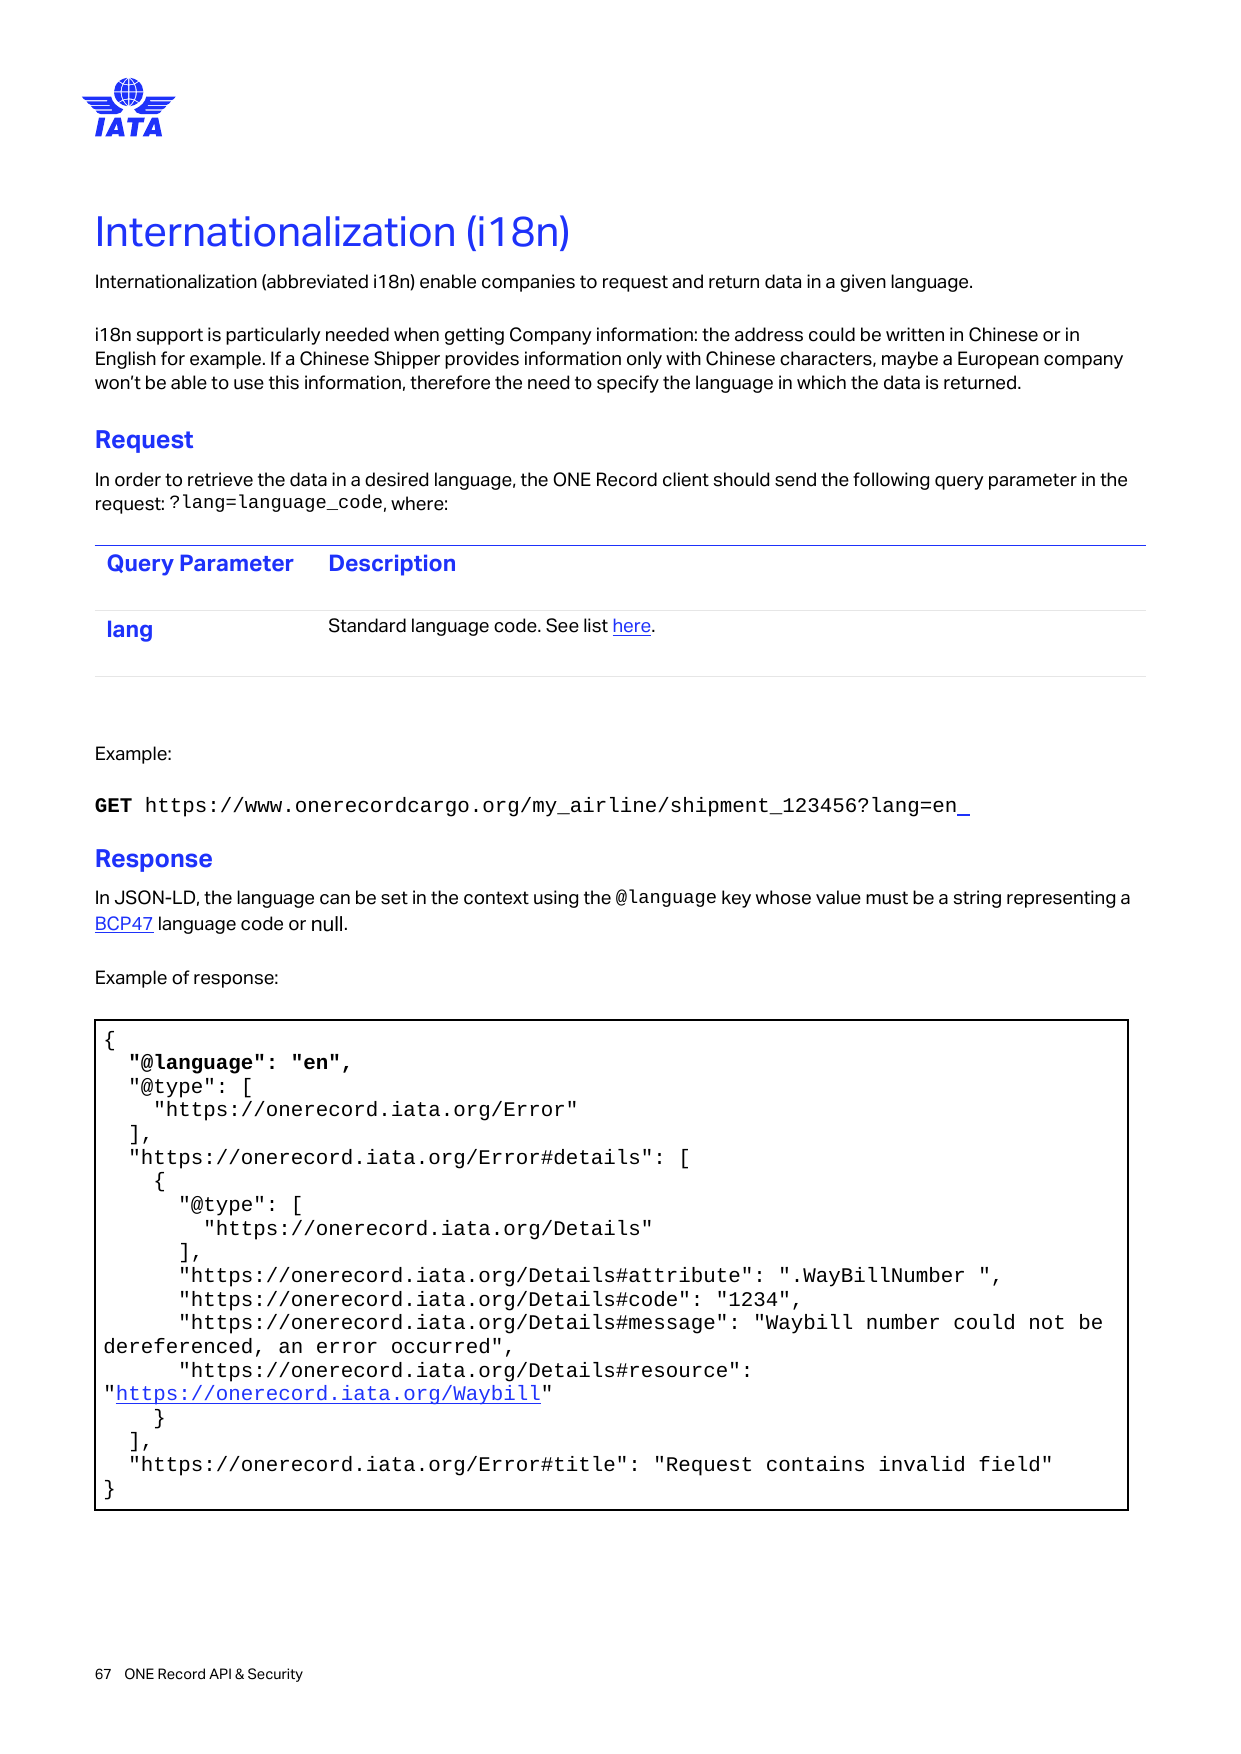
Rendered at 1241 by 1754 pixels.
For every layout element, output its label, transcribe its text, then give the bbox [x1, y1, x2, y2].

text Internationalization (abbreviated i18n) enable companies to request and return data in a given language. [94, 270, 1146, 294]
text i18n support is particularly needed when getting Company information: the address could be written in Chinese or in English for example. If a Chinese Shipper provides information only with Chinese characters, maybe a European company won’t be able to use this information, therefore the need to specify the language in which the data is returned. [94, 323, 1146, 395]
table_header Description [316, 546, 1146, 610]
text Example of response: [94, 966, 1146, 990]
table_header { "@language": "en", "@type": [ "https://onerecord.iata.org/Error" ], "https://onerecord.iata.org/Error#details": [ { "@type": [ "https://onerecord.iata.org/Details" ], "https://onerecord.iata.org/Details#attribute": ".WayBillNumber ", "https://onerecord.iata.org/Details#code": "1234", "https://onerecord.iata.org/Details#message": "Waybill number could not be dereferenced, an error occurred", "https://onerecord.iata.org/Details#resource": "https://onerecord.iata.org/Waybill" } ], "https://onerecord.iata.org/Error#title": "Request contains invalid field" } [96, 1021, 1127, 1509]
table_header Query Parameter [95, 546, 316, 610]
text In JSON-LD, the language can be set in the context using the @language key whose value must be a string representing a BCP47 language code or null. [94, 886, 1146, 937]
subtitle Request [94, 424, 1146, 455]
table_cell lang [95, 611, 316, 676]
table_cell Standard language code. See list here. [316, 611, 1146, 676]
subtitle Response [94, 842, 1146, 873]
text Example: [94, 742, 1146, 766]
text In order to retrieve the data in a desired language, the ONE Record client should send the following query parameter in the request: ?lang=language_code, where: [94, 468, 1146, 516]
subtitle Internationalization (i18n) [94, 205, 1146, 257]
text GET https://www.onerecordcargo.org/my_airline/shipment_123456?lang=en [94, 795, 1146, 818]
